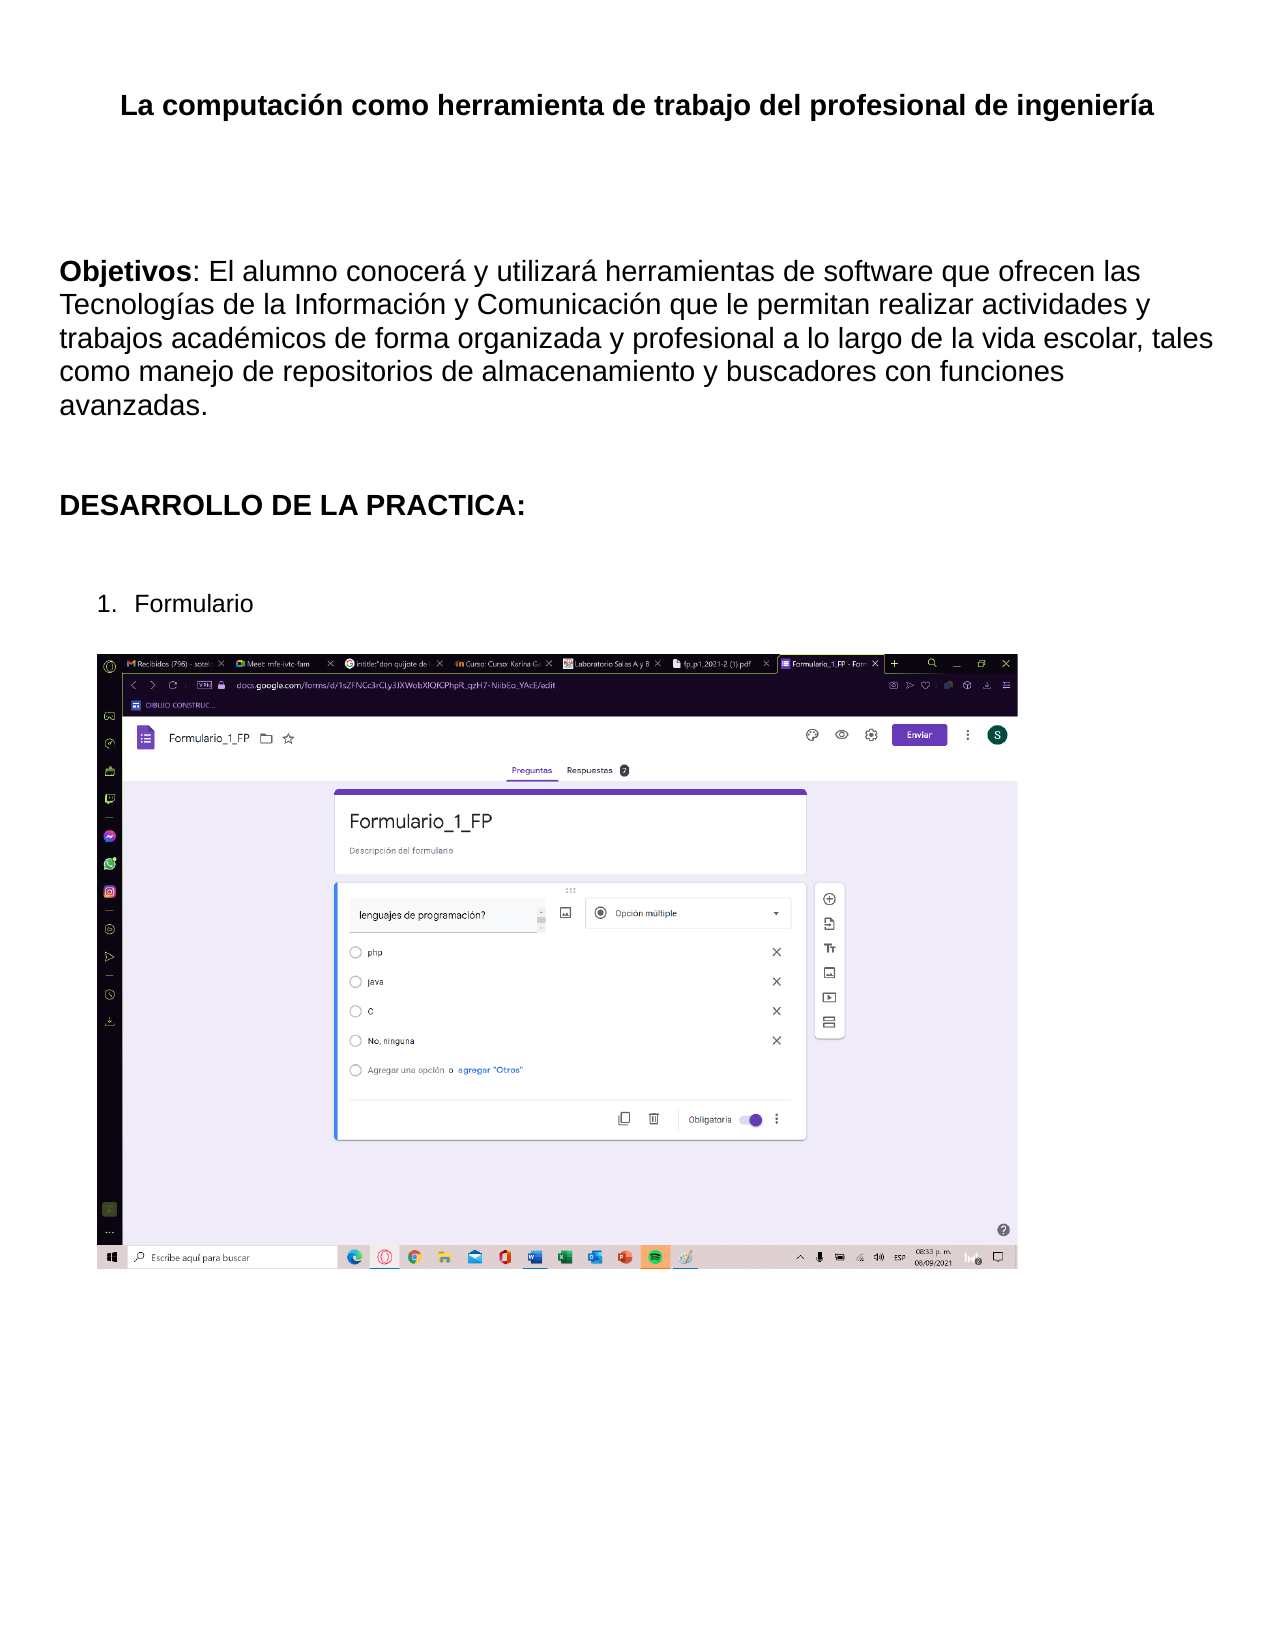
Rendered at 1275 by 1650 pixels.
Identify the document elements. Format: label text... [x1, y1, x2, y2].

text Objetivos: El alumno conocerá y utilizará herramientas de software que ofrecen las Tecnologías de la Información y Comunicación que le permitan realizar actividades y trabajos académicos de forma organizada y profesional a lo largo de la vida escolar, tales como manejo de repositorios de almacenamiento y buscadores con funciones avanzadas. [59, 254, 1216, 421]
list Formulario [97, 589, 1216, 618]
text DESARROLLO DE LA PRACTICA: [59, 488, 1216, 522]
text La computación como herramienta de trabajo del profesional de ingeniería [59, 88, 1216, 121]
picture [97, 654, 1018, 1269]
